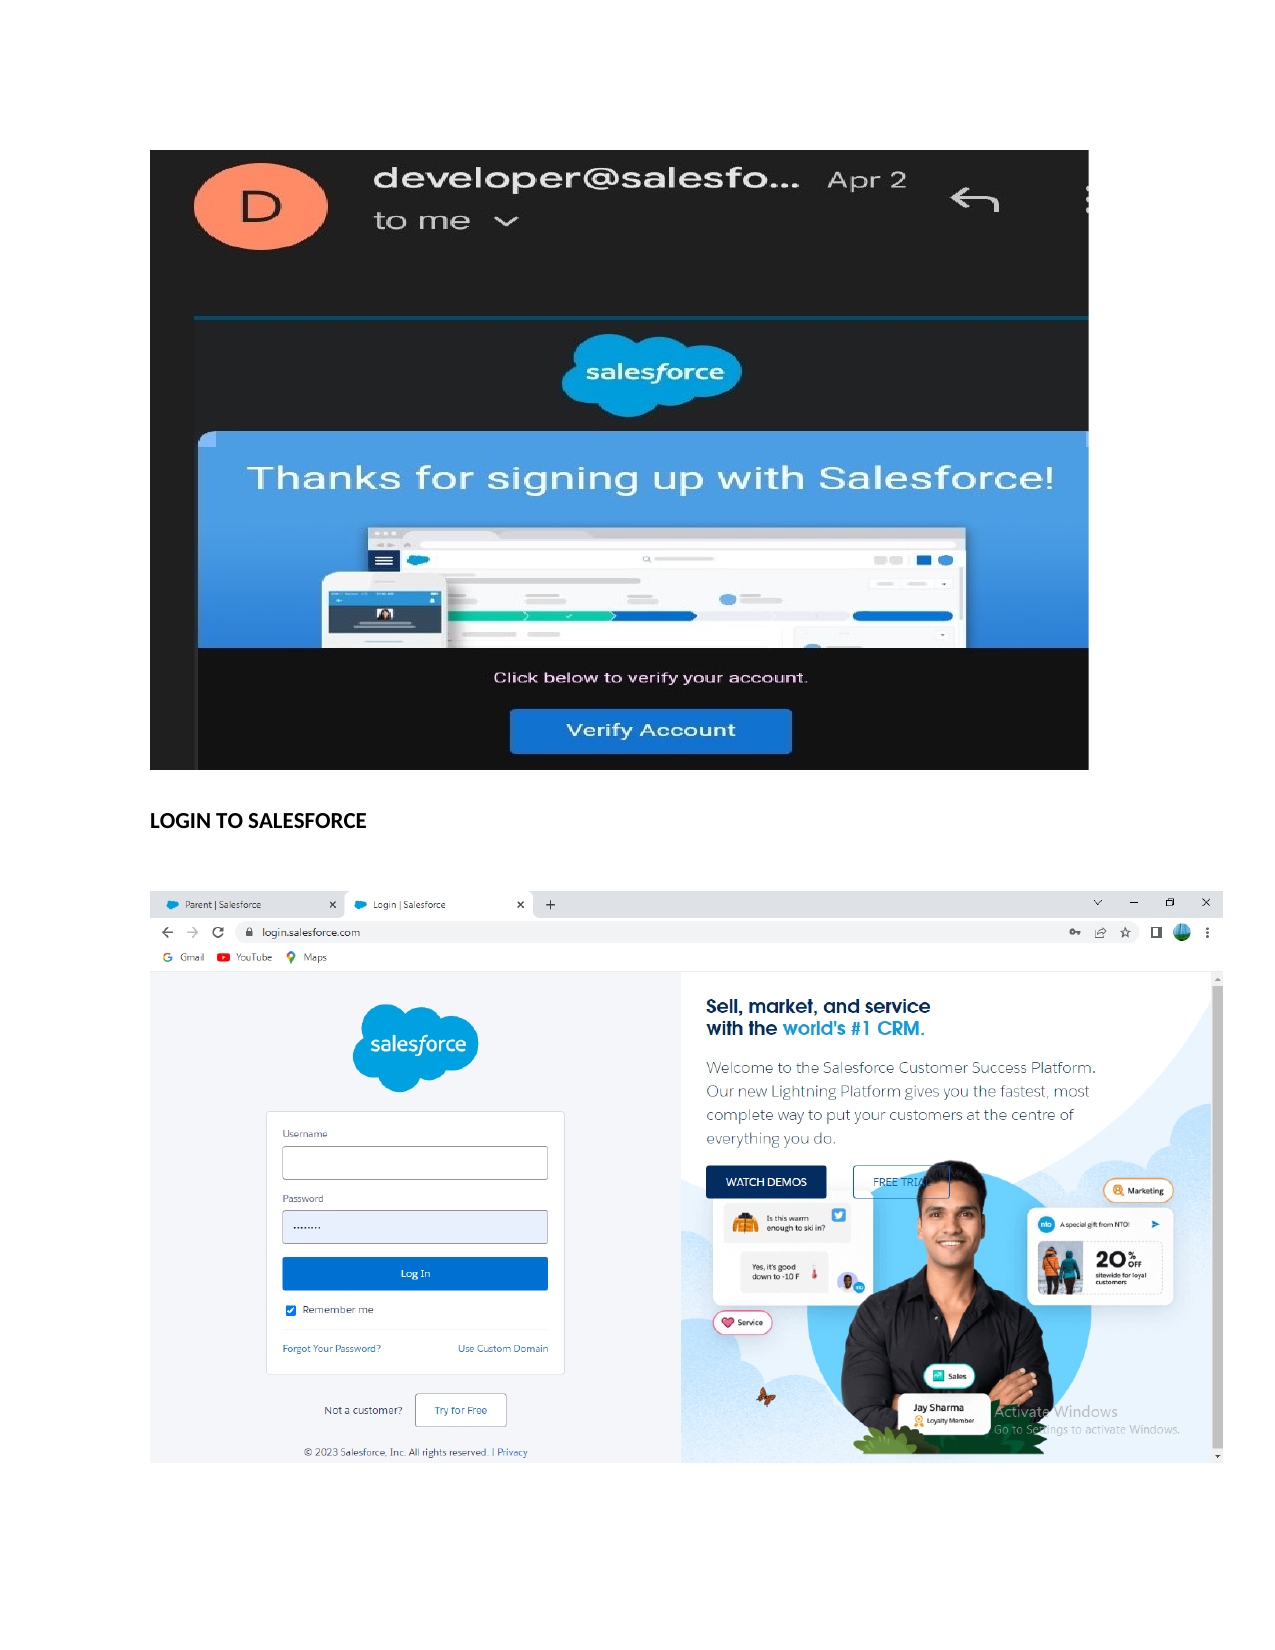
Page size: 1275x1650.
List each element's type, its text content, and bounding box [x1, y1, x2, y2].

picture [150, 891, 1223, 1463]
list LOGIN TO SALESFORCE [150, 806, 1228, 834]
picture [150, 150, 1089, 770]
